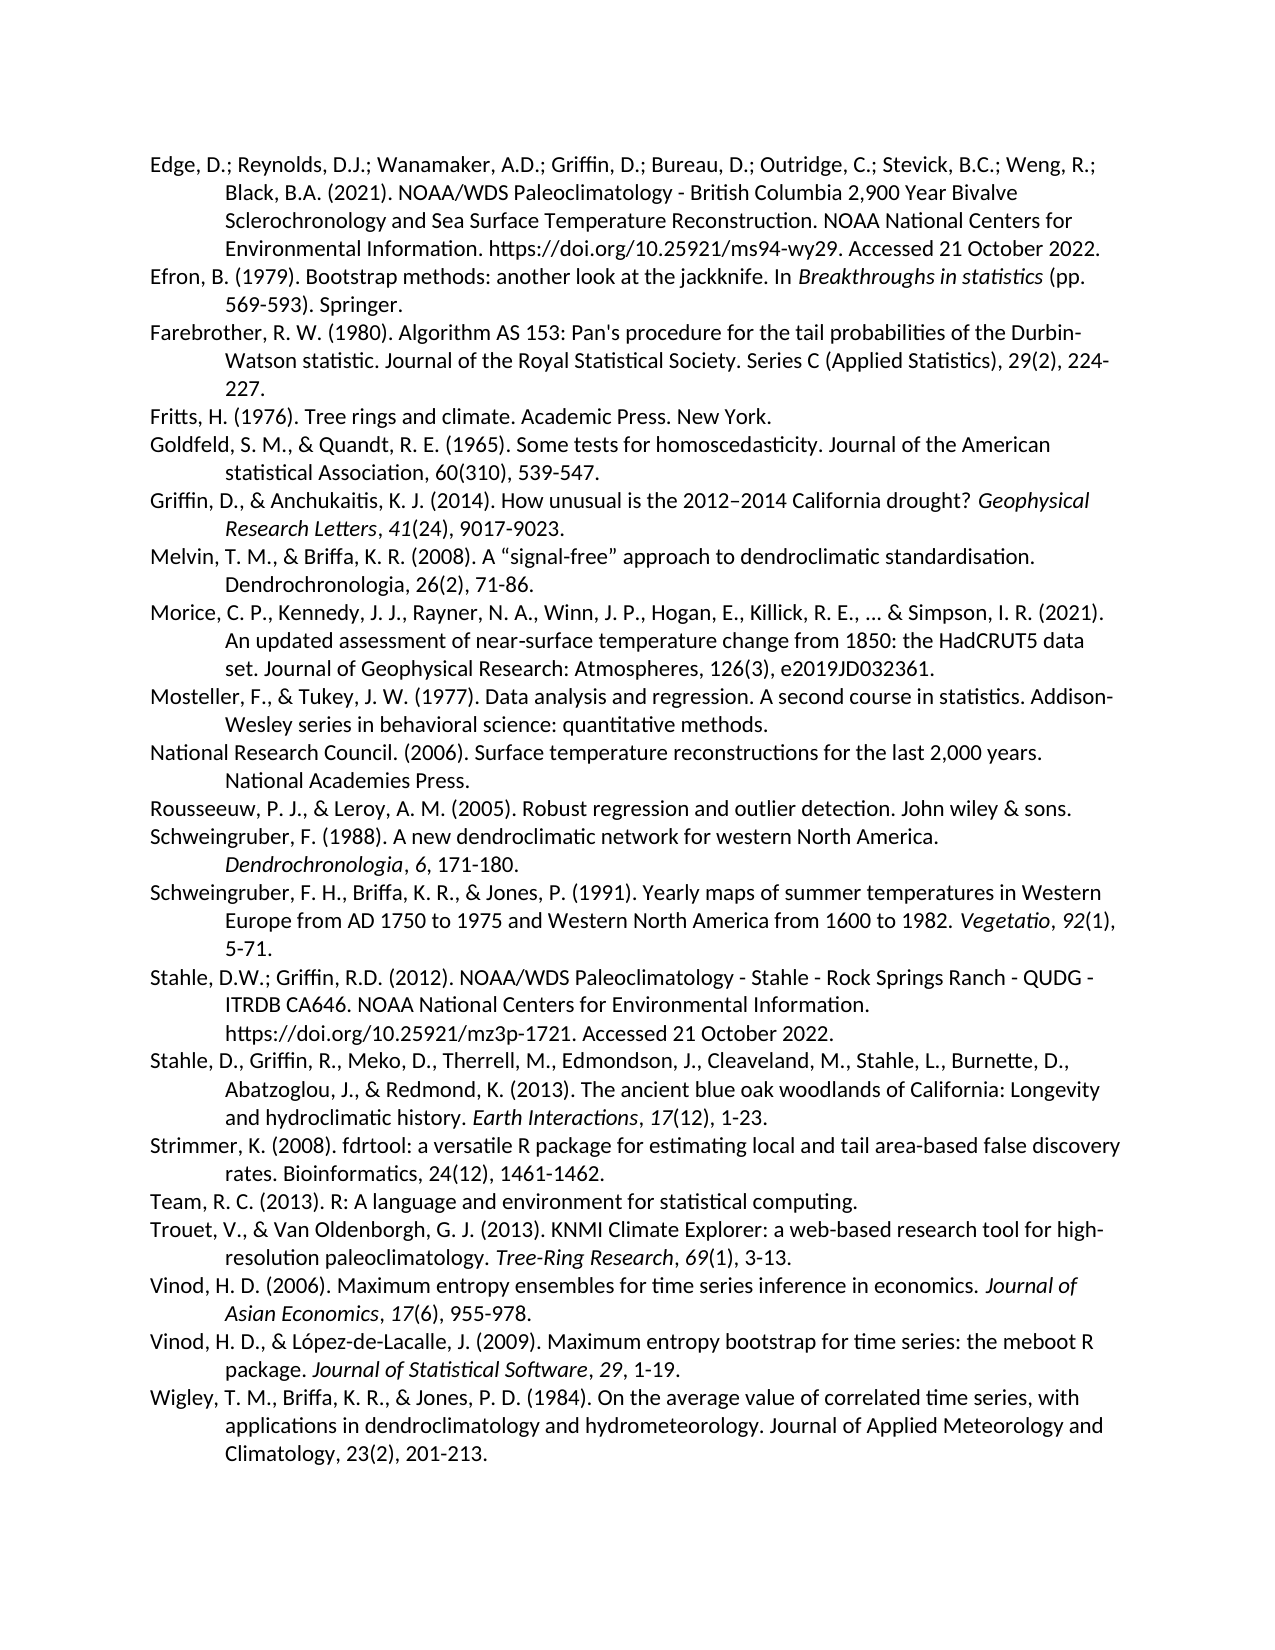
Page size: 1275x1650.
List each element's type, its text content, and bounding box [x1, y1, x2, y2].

text Vinod, H. D. (2006). Maximum entropy ensembles for time series inference in economics. Journal of Asian Economics, 17(6), 955-978. [150, 1271, 1125, 1327]
text National Research Council. (2006). Surface temperature reconstructions for the last 2,000 years. National Academies Press. [150, 738, 1125, 794]
text Griffin, D., & Anchukaitis, K. J. (2014). How unusual is the 2012–2014 California drought? Geophysical Research Letters, 41(24), 9017-9023. [150, 486, 1125, 542]
text Team, R. C. (2013). R: A language and environment for statistical computing. [150, 1187, 1125, 1215]
text Stahle, D.W.; Griffin, R.D. (2012). NOAA/WDS Paleoclimatology - Stahle - Rock Springs Ranch - QUDG - ITRDB CA646. NOAA National Centers for Environmental Information. https://doi.org/10.25921/mz3p-1721. Accessed 21 October 2022. [150, 963, 1125, 1047]
text Schweingruber, F. (1988). A new dendroclimatic network for western North America. Dendrochronologia, 6, 171-180. [150, 822, 1125, 878]
text Fritts, H. (1976). Tree rings and climate. Academic Press. New York. [150, 402, 1125, 430]
text Melvin, T. M., & Briffa, K. R. (2008). A “signal-free” approach to dendroclimatic standardisation. Dendrochronologia, 26(2), 71-86. [150, 542, 1125, 598]
text Farebrother, R. W. (1980). Algorithm AS 153: Pan's procedure for the tail probabilities of the Durbin-Watson statistic. Journal of the Royal Statistical Society. Series C (Applied Statistics), 29(2), 224-227. [150, 318, 1125, 402]
text Vinod, H. D., & López-de-Lacalle, J. (2009). Maximum entropy bootstrap for time series: the meboot R package. Journal of Statistical Software, 29, 1-19. [150, 1327, 1125, 1383]
text Wigley, T. M., Briffa, K. R., & Jones, P. D. (1984). On the average value of correlated time series, with applications in dendroclimatology and hydrometeorology. Journal of Applied Meteorology and Climatology, 23(2), 201-213. [150, 1383, 1125, 1467]
text Efron, B. (1979). Bootstrap methods: another look at the jackknife. In Breakthroughs in statistics (pp. 569-593). Springer. [150, 262, 1125, 318]
text Morice, C. P., Kennedy, J. J., Rayner, N. A., Winn, J. P., Hogan, E., Killick, R. E., ... & Simpson, I. R. (2021). An updated assessment of near‐surface temperature change from 1850: the HadCRUT5 data set. Journal of Geophysical Research: Atmospheres, 126(3), e2019JD032361. [150, 598, 1125, 682]
text Trouet, V., & Van Oldenborgh, G. J. (2013). KNMI Climate Explorer: a web-based research tool for high-resolution paleoclimatology. Tree-Ring Research, 69(1), 3-13. [150, 1215, 1125, 1271]
text Rousseeuw, P. J., & Leroy, A. M. (2005). Robust regression and outlier detection. John wiley & sons. [150, 794, 1125, 822]
text Goldfeld, S. M., & Quandt, R. E. (1965). Some tests for homoscedasticity. Journal of the American statistical Association, 60(310), 539-547. [150, 430, 1125, 486]
text Mosteller, F., & Tukey, J. W. (1977). Data analysis and regression. A second course in statistics. Addison-Wesley series in behavioral science: quantitative methods. [150, 682, 1125, 738]
text Edge, D.; Reynolds, D.J.; Wanamaker, A.D.; Griffin, D.; Bureau, D.; Outridge, C.; Stevick, B.C.; Weng, R.; Black, B.A. (2021). NOAA/WDS Paleoclimatology - British Columbia 2,900 Year Bivalve Sclerochronology and Sea Surface Temperature Reconstruction. NOAA National Centers for Environmental Information. https://doi.org/10.25921/ms94-wy29. Accessed 21 October 2022. [150, 150, 1125, 262]
text Strimmer, K. (2008). fdrtool: a versatile R package for estimating local and tail area-based false discovery rates. Bioinformatics, 24(12), 1461-1462. [150, 1131, 1125, 1187]
text Stahle, D., Griffin, R., Meko, D., Therrell, M., Edmondson, J., Cleaveland, M., Stahle, L., Burnette, D., Abatzoglou, J., & Redmond, K. (2013). The ancient blue oak woodlands of California: Longevity and hydroclimatic history. Earth Interactions, 17(12), 1-23. [150, 1047, 1125, 1131]
text Schweingruber, F. H., Briffa, K. R., & Jones, P. (1991). Yearly maps of summer temperatures in Western Europe from AD 1750 to 1975 and Western North America from 1600 to 1982. Vegetatio, 92(1), 5-71. [150, 878, 1125, 963]
